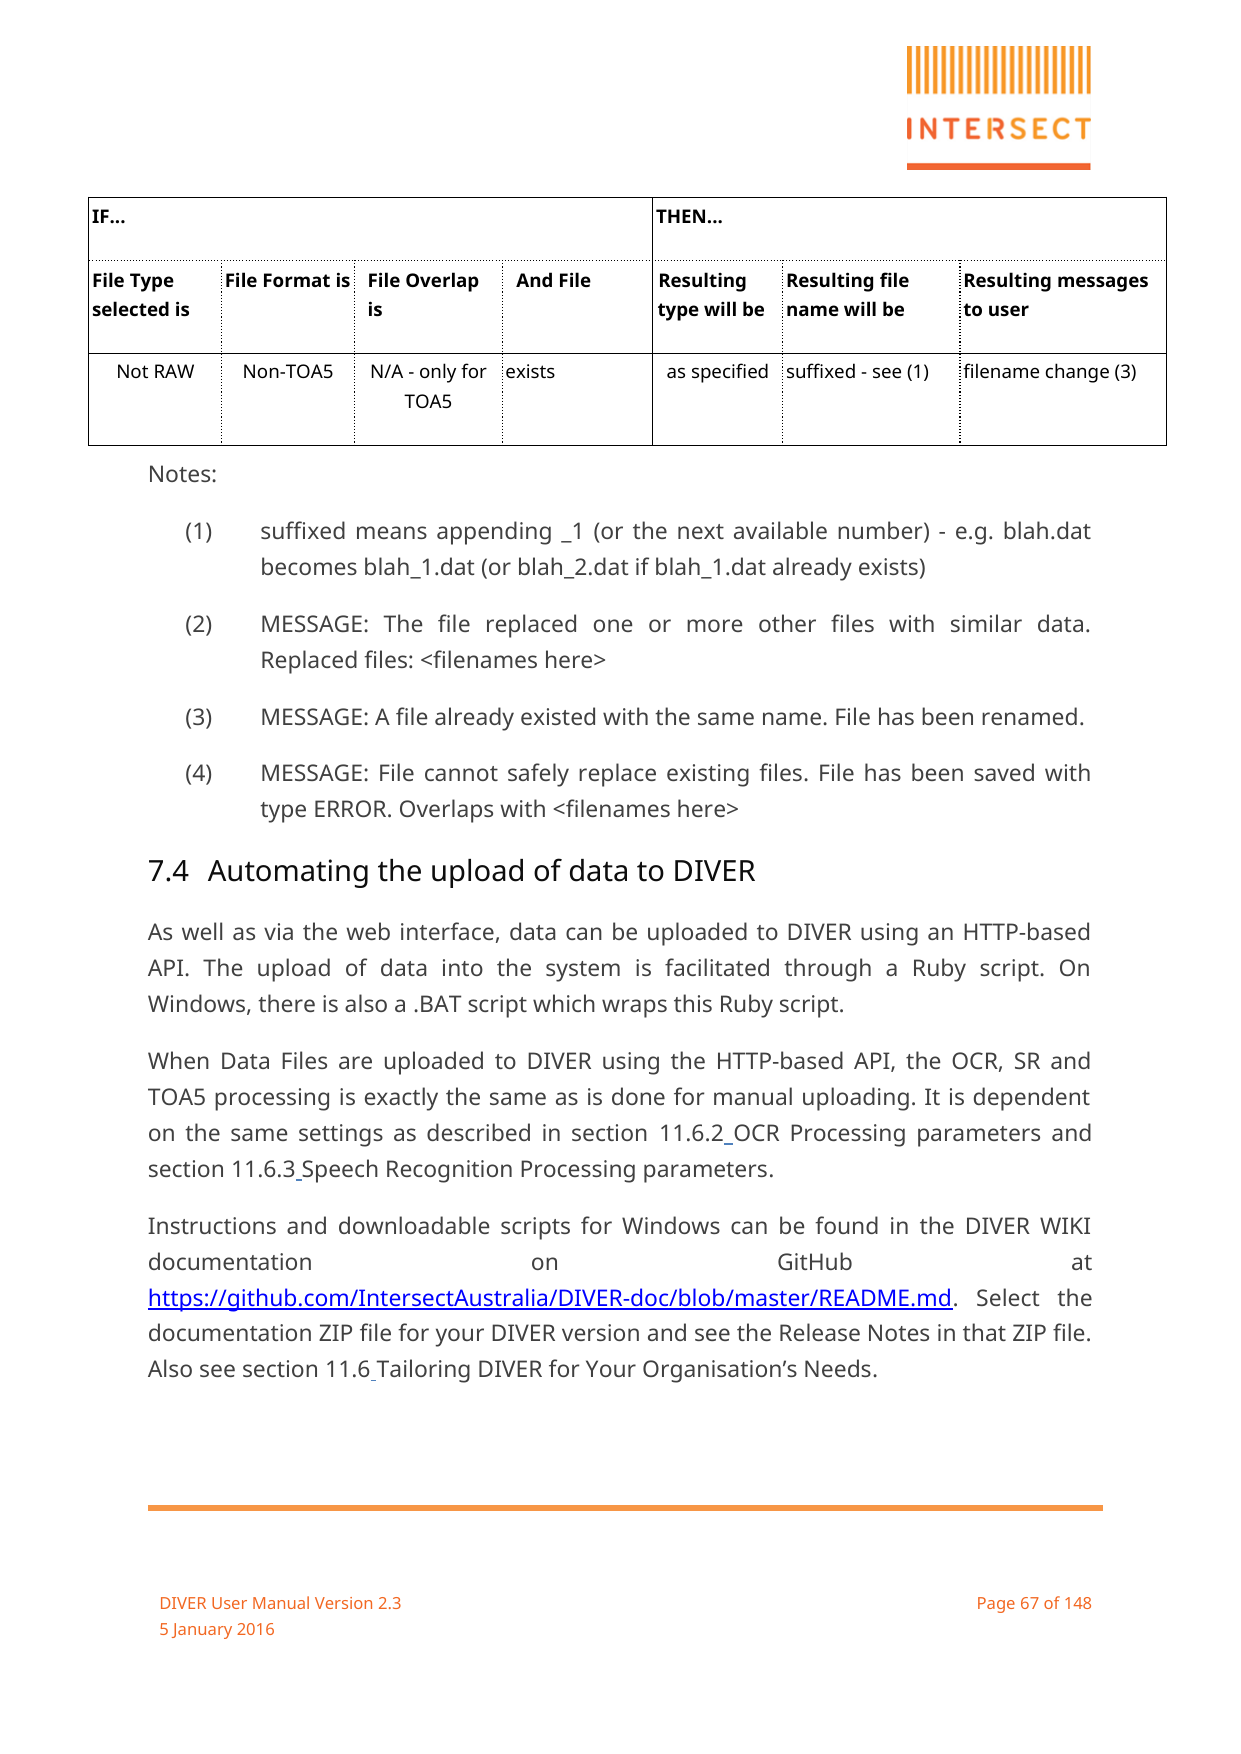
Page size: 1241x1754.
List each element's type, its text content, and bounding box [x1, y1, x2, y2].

table_cell suffixed - see (1) [783, 354, 960, 445]
table_cell Resulting type will be [653, 260, 783, 353]
table_header THEN... [653, 198, 1166, 260]
table_cell filename change (3) [960, 354, 1166, 445]
table_cell Non-TOA5 [221, 354, 354, 445]
table_header IF... [89, 198, 652, 260]
table_cell Resulting file name will be [783, 260, 960, 353]
subtitle Automating the upload of data to DIVER [148, 850, 1092, 889]
text Instructions and downloadable scripts for Windows can be found in the DIVER WIKI documentation on GitHub at https://github.com/IntersectAustralia/DIVER-doc/blob/master/README.md. Select the documentation ZIP file for your DIVER version and see the Release Notes in that ZIP file. Also see section 11.6 Tailoring DIVER for Your Organisation’s Needs. [148, 1209, 1092, 1384]
list suffixed means appending _1 (or the next available number) - e.g. blah.dat becomes blah_1.dat (or blah_2.dat if blah_1.dat already exists) [185, 515, 1092, 582]
list MESSAGE: A file already existed with the same name. File has been renamed. [185, 700, 1092, 732]
table_cell Not RAW [89, 354, 221, 445]
table_cell File Type selected is [89, 260, 221, 353]
picture [905, 44, 1093, 172]
table_cell And File [502, 260, 652, 353]
list MESSAGE: The file replaced one or more other files with similar data. Replaced files: <filenames here> [185, 608, 1092, 675]
table_cell Resulting messages to user [960, 260, 1166, 353]
table_cell exists [502, 354, 652, 445]
table_cell as specified [653, 354, 783, 445]
table_cell File Format is [221, 260, 354, 353]
text When Data Files are uploaded to DIVER using the HTTP-based API, the OCR, SR and TOA5 processing is exactly the same as is done for manual uploading. It is dependent on the same settings as described in section 11.6.2 OCR Processing parameters and section 11.6.3 Speech Recognition Processing parameters. [148, 1045, 1092, 1184]
text As well as via the web interface, data can be uploaded to DIVER using an HTTP-based API. The upload of data into the system is facilitated through a Ruby script. On Windows, there is also a .BAT script which wraps this Ruby script. [148, 916, 1092, 1019]
text Notes: [148, 458, 1092, 489]
table_cell File Overlap is [354, 260, 502, 353]
list MESSAGE: File cannot safely replace existing files. File has been saved with type ERROR. Overlaps with <filenames here> [185, 757, 1092, 824]
table_cell N/A - only for TOA5 [354, 354, 502, 445]
